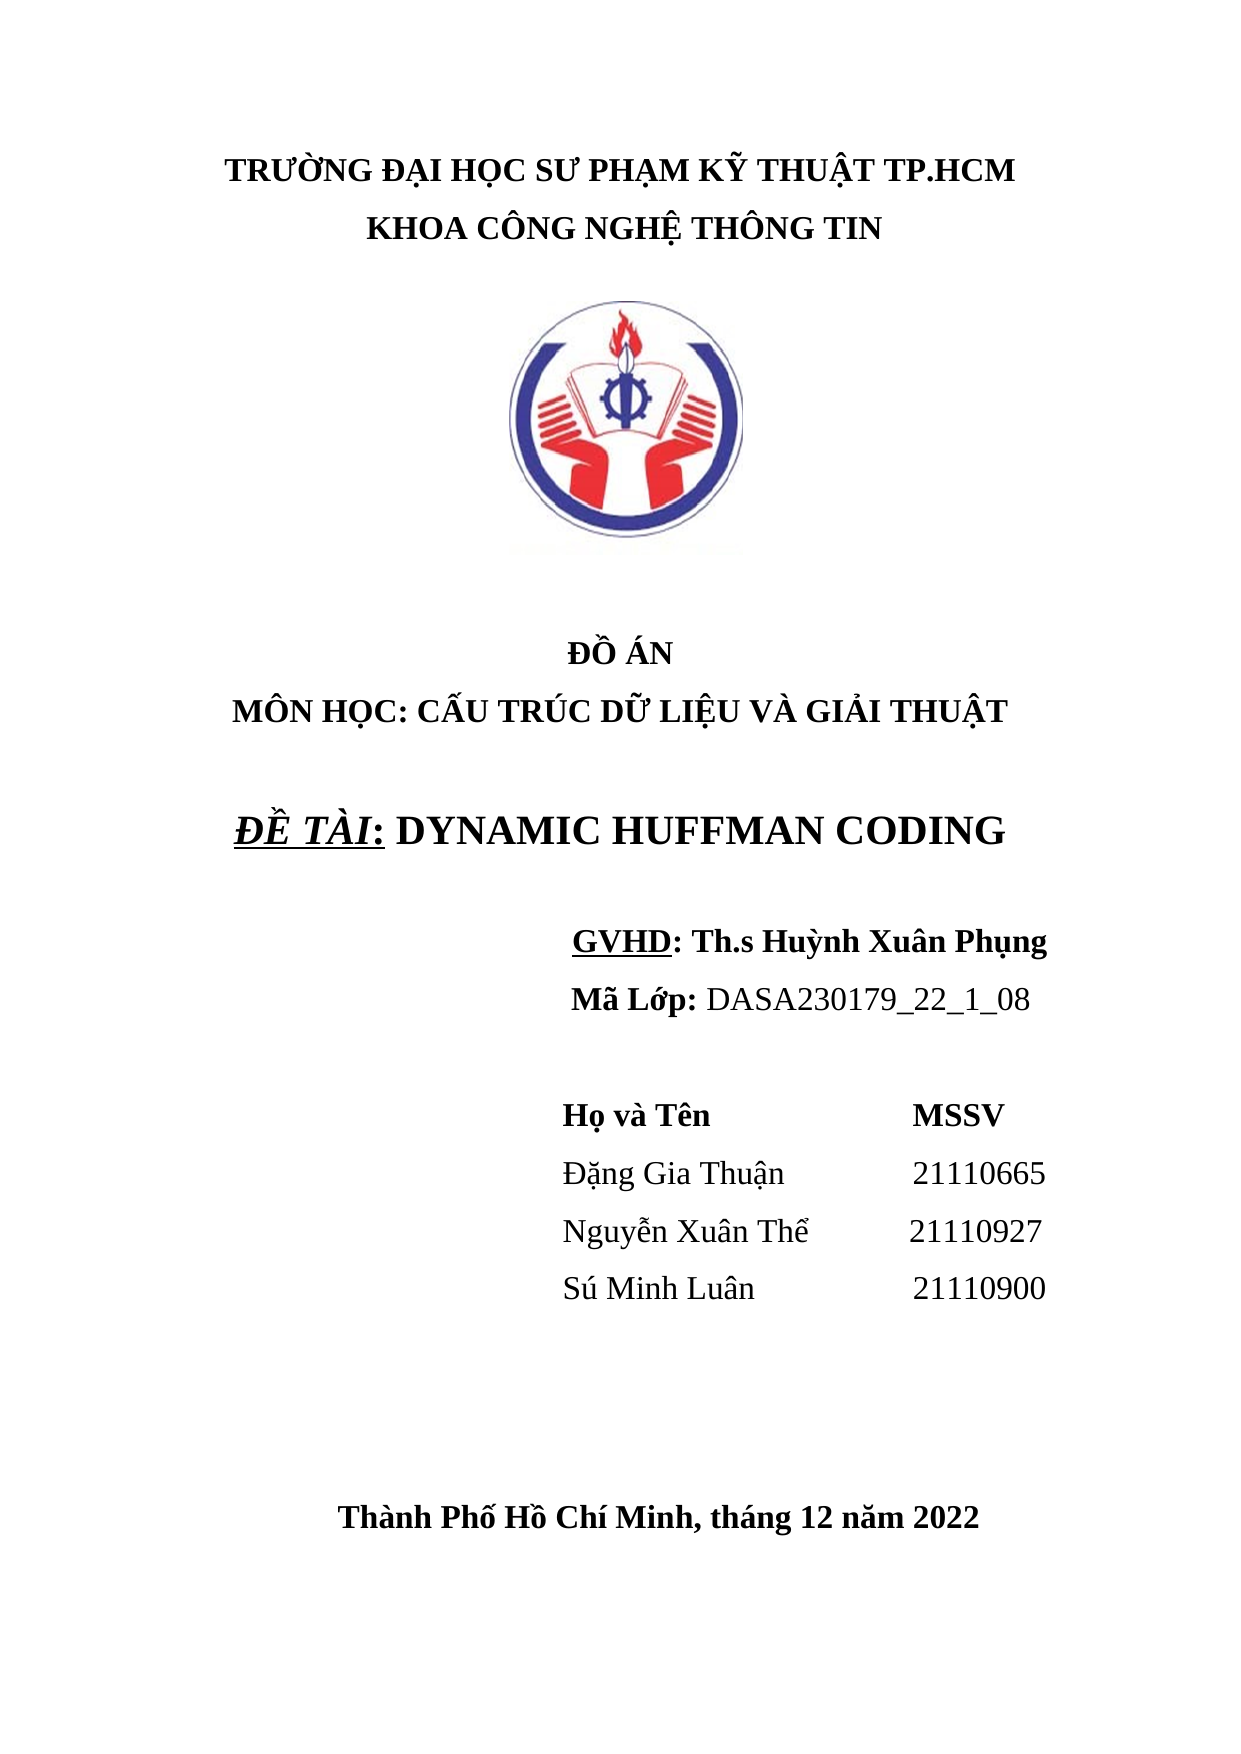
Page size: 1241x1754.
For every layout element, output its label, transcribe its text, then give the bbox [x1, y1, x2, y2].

text MÔN HỌC: CẤU TRÚC DỮ LIỆU VÀ GIẢI THUẬT [187, 691, 1053, 729]
text Họ và Tên MSSV [487, 1096, 1053, 1134]
text Đặng Gia Thuận 21110665 [187, 1153, 1053, 1192]
text Thành Phố Hồ Chí Minh, tháng 12 năm 2022 [187, 1497, 1053, 1536]
text Sú Minh Luân 21110900 [187, 1268, 1053, 1306]
text ĐỒ ÁN [187, 633, 1053, 672]
text GVHD: Th.s Huỳnh Xuân Phụng [572, 921, 1053, 960]
text TRƯỜNG ĐẠI HỌC SƯ PHẠM KỸ THUẬT TP.HCM [187, 150, 1053, 188]
picture [509, 301, 743, 555]
text Nguyễn Xuân Thể 21110927 [187, 1211, 1053, 1249]
text ĐỀ TÀI: DYNAMIC HUFFMAN CODING [187, 805, 1053, 853]
text KHOA CÔNG NGHỆ THÔNG TIN [187, 208, 1053, 246]
text Mã Lớp: DASA230179_22_1_08 [487, 979, 1053, 1018]
